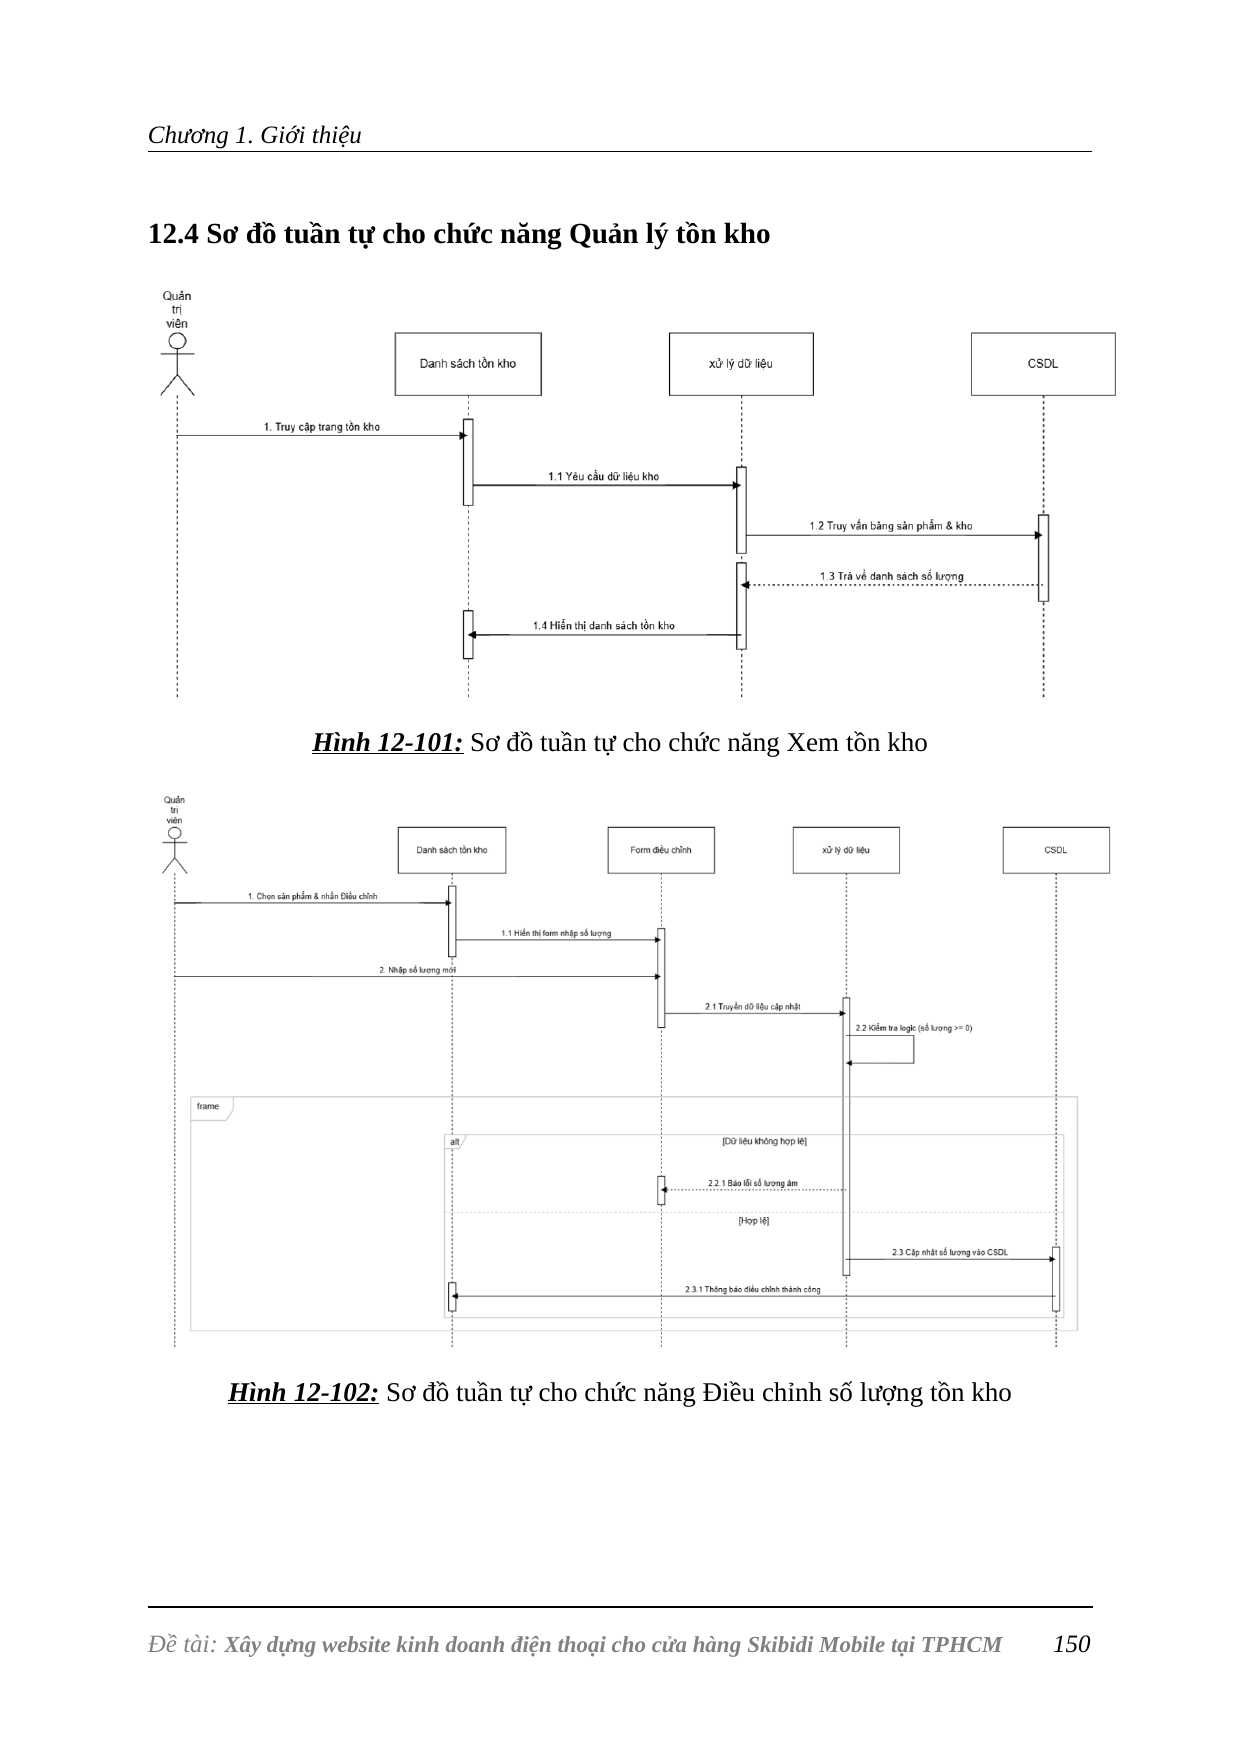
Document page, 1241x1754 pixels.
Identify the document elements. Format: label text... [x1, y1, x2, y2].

picture [147, 277, 1123, 698]
picture [147, 785, 1122, 1348]
subtitle Sơ đồ tuần tự cho chức năng Quản lý tồn kho [148, 207, 1092, 253]
